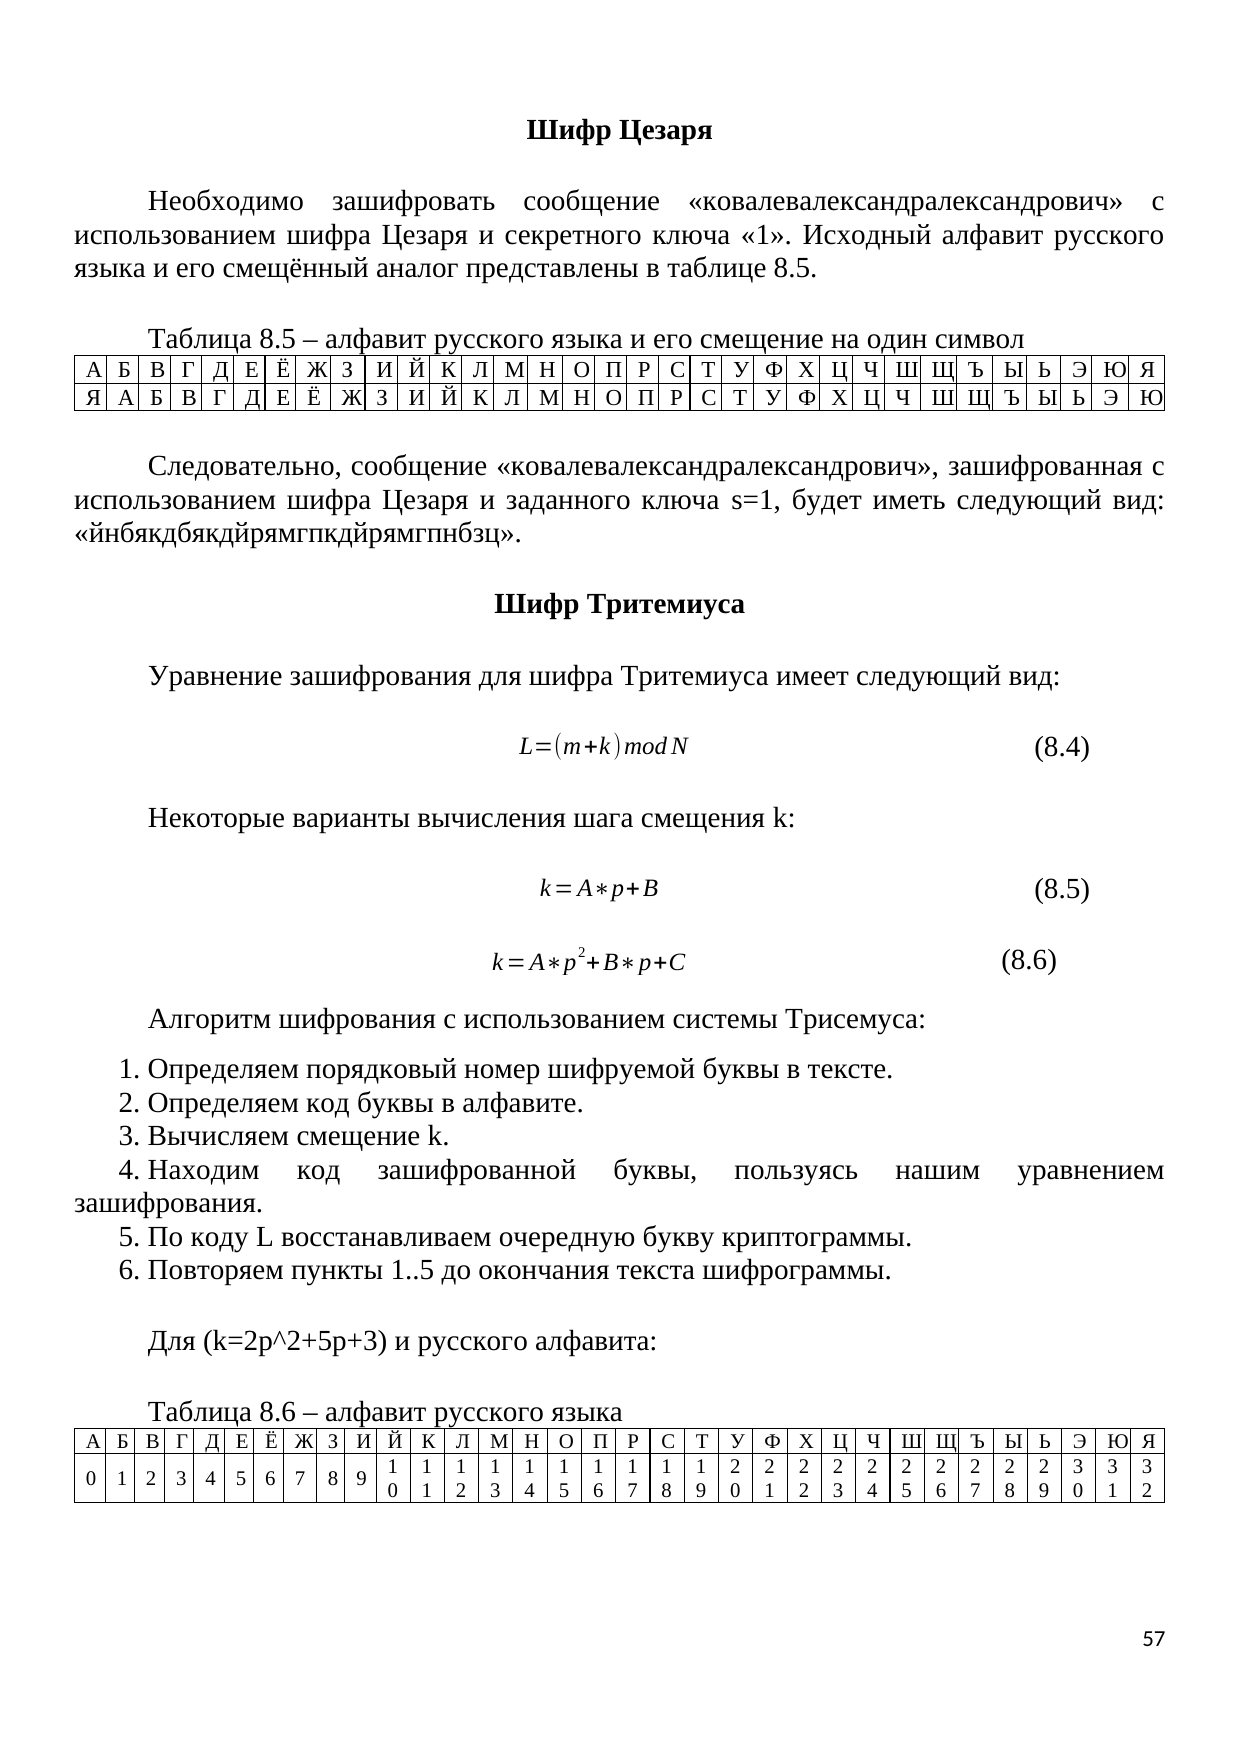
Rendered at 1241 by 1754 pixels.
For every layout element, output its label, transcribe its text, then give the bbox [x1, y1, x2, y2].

table_header Щ [921, 356, 956, 383]
table_header Е [225, 1429, 253, 1453]
table_cell У [754, 384, 786, 410]
table_cell Н [563, 384, 594, 410]
table_header Г [171, 356, 201, 383]
table_header О [548, 1429, 581, 1453]
table_header Э [1062, 1429, 1095, 1453]
table_cell Е [266, 384, 295, 410]
table_cell Д [234, 384, 264, 410]
text Алгоритм шифрования с использованием системы Трисемуса: [74, 1001, 1165, 1034]
table_cell Ф [787, 384, 819, 410]
table_header Й [398, 356, 429, 383]
table_cell Щ [957, 384, 992, 410]
table_cell 21 [753, 1454, 787, 1502]
text (8.6) [295, 942, 1165, 976]
table_cell М [528, 384, 562, 410]
table_header У [722, 356, 753, 383]
list Определяем код буквы в алфавите. [74, 1085, 1165, 1118]
table_cell 29 [1028, 1454, 1061, 1502]
text Следовательно, сообщение «ковалевалександралександрович», зашифрованная с использованием шифра Цезаря и заданного ключа s=1, будет иметь следующий вид: «йнбякдбякдйрямгпкдйрямгпнбзц». [74, 448, 1165, 549]
table_cell 23 [822, 1454, 855, 1502]
table_cell 16 [582, 1454, 615, 1502]
table_header Ц [822, 1429, 855, 1453]
table_header Ё [254, 1429, 283, 1453]
table_cell 4 [194, 1454, 224, 1502]
table_cell 17 [616, 1454, 649, 1502]
text (8.5) [369, 871, 1165, 905]
table_cell Э [1092, 384, 1128, 410]
table_header Н [513, 1429, 547, 1453]
table_header О [563, 356, 594, 383]
text Шифр Тритемиуса [74, 587, 1165, 620]
table_cell 24 [856, 1454, 889, 1502]
table_header П [582, 1429, 615, 1453]
table_cell Ы [1027, 384, 1060, 410]
text Для (k=2p^2+5p+3) и русского алфавита: [74, 1323, 1165, 1357]
table_cell Л [494, 384, 527, 410]
table_header Т [685, 1429, 718, 1453]
table_header Ц [820, 356, 852, 383]
table_cell А [107, 384, 138, 410]
table_cell 13 [479, 1454, 512, 1502]
table_header Г [165, 1429, 193, 1453]
table_cell 6 [254, 1454, 283, 1502]
table_cell И [398, 384, 429, 410]
table_header Э [1061, 356, 1091, 383]
table_header С [651, 1429, 684, 1453]
table_header Ь [1028, 1429, 1061, 1453]
table_header Ш [891, 1429, 924, 1453]
table_header Ю [1092, 356, 1128, 383]
table_header З [317, 1429, 344, 1453]
table_cell 12 [445, 1454, 478, 1502]
table_cell Ю [1129, 384, 1164, 410]
table_header Ф [754, 356, 786, 383]
table_header П [595, 356, 626, 383]
table_header Ч [853, 356, 884, 383]
table_cell Ь [1061, 384, 1091, 410]
table_header Ъ [959, 1429, 993, 1453]
table_cell 30 [1062, 1454, 1095, 1502]
table_header Ж [284, 1429, 316, 1453]
table_header Я [1131, 1429, 1164, 1453]
table_cell Ж [331, 384, 364, 410]
table_header Й [377, 1429, 410, 1453]
table_header У [719, 1429, 752, 1453]
table_header Ё [266, 356, 295, 383]
table_header М [479, 1429, 512, 1453]
table_header Ъ [957, 356, 992, 383]
table_header А [75, 1429, 105, 1453]
table_header К [430, 356, 461, 383]
list По коду L восстанавливаем очередную букву криптограммы. [74, 1219, 1165, 1252]
table_cell В [171, 384, 201, 410]
table_cell 18 [651, 1454, 684, 1502]
table_cell 26 [925, 1454, 958, 1502]
text Таблица 8.6 – алфавит русского языка [74, 1394, 1165, 1428]
table_header Ь [1027, 356, 1060, 383]
table_header И [366, 356, 397, 383]
table_cell Г [202, 384, 233, 410]
table_header Ы [994, 1429, 1027, 1453]
table_cell С [691, 384, 721, 410]
table_header Щ [925, 1429, 958, 1453]
text Необходимо зашифровать сообщение «ковалевалександралександрович» с использованием шифра Цезаря и секретного ключа «1». Исходный алфавит русского языка и его смещённый аналог представлены в таблице 8.5. [74, 183, 1165, 284]
table_header Я [1129, 356, 1164, 383]
table_cell 19 [685, 1454, 718, 1502]
table_header А [75, 356, 106, 383]
table_cell Ё [296, 384, 330, 410]
text Таблица 8.5 – алфавит русского языка и его смещение на один символ [74, 322, 1165, 355]
table_header Е [234, 356, 264, 383]
table_header Х [787, 356, 819, 383]
table_cell 27 [959, 1454, 993, 1502]
table_cell Ц [853, 384, 884, 410]
table_cell 15 [548, 1454, 581, 1502]
table_cell 1 [106, 1454, 134, 1502]
table_cell 32 [1131, 1454, 1164, 1502]
table_header К [411, 1429, 444, 1453]
table_cell 8 [317, 1454, 344, 1502]
table_cell 9 [345, 1454, 376, 1502]
text Шифр Цезаря [74, 112, 1165, 146]
table_cell Я [75, 384, 106, 410]
table_cell Р [659, 384, 689, 410]
table_header В [139, 356, 170, 383]
table_cell 5 [225, 1454, 253, 1502]
table_header Д [194, 1429, 224, 1453]
table_header Ф [753, 1429, 787, 1453]
table_cell 7 [284, 1454, 316, 1502]
text (8.4) [369, 729, 1165, 763]
table_cell 20 [719, 1454, 752, 1502]
table_header З [331, 356, 364, 383]
table_cell 0 [75, 1454, 105, 1502]
table_header Х [788, 1429, 821, 1453]
table_header Б [107, 356, 138, 383]
table_header Ю [1096, 1429, 1130, 1453]
table_cell Й [430, 384, 461, 410]
table_cell Т [722, 384, 753, 410]
table_header Б [106, 1429, 134, 1453]
table_cell 2 [135, 1454, 164, 1502]
table_header Л [445, 1429, 478, 1453]
table_cell З [366, 384, 397, 410]
table_header С [659, 356, 689, 383]
table_cell 25 [891, 1454, 924, 1502]
table_header В [135, 1429, 164, 1453]
table_cell Х [820, 384, 852, 410]
table_header Н [528, 356, 562, 383]
table_cell 22 [788, 1454, 821, 1502]
list Определяем порядковый номер шифруемой буквы в тексте. [74, 1051, 1165, 1085]
table_header Т [691, 356, 721, 383]
table_header Ы [993, 356, 1026, 383]
table_header И [345, 1429, 376, 1453]
table_header Ж [296, 356, 330, 383]
table_cell 28 [994, 1454, 1027, 1502]
text Некоторые варианты вычисления шага смещения k: [74, 800, 1165, 834]
table_header Р [616, 1429, 649, 1453]
list Находим код зашифрованной буквы, пользуясь нашим уравнением зашифрования. [74, 1152, 1165, 1219]
table_header Д [202, 356, 233, 383]
table_cell 11 [411, 1454, 444, 1502]
text Уравнение зашифрования для шифра Тритемиуса имеет следующий вид: [74, 658, 1165, 691]
table_header Ш [885, 356, 920, 383]
table_cell К [462, 384, 493, 410]
table_cell 10 [377, 1454, 410, 1502]
table_header Ч [856, 1429, 889, 1453]
table_cell Б [139, 384, 170, 410]
table_cell Ъ [993, 384, 1026, 410]
table_cell П [627, 384, 658, 410]
table_header М [494, 356, 527, 383]
table_cell 31 [1096, 1454, 1130, 1502]
table_header Р [627, 356, 658, 383]
table_header Л [462, 356, 493, 383]
table_cell Ч [885, 384, 920, 410]
table_cell О [595, 384, 626, 410]
list Повторяем пункты 1..5 до окончания текста шифрограммы. [74, 1252, 1165, 1286]
table_cell 14 [513, 1454, 547, 1502]
table_cell Ш [921, 384, 956, 410]
table_cell 3 [165, 1454, 193, 1502]
list Вычисляем смещение k. [74, 1118, 1165, 1152]
